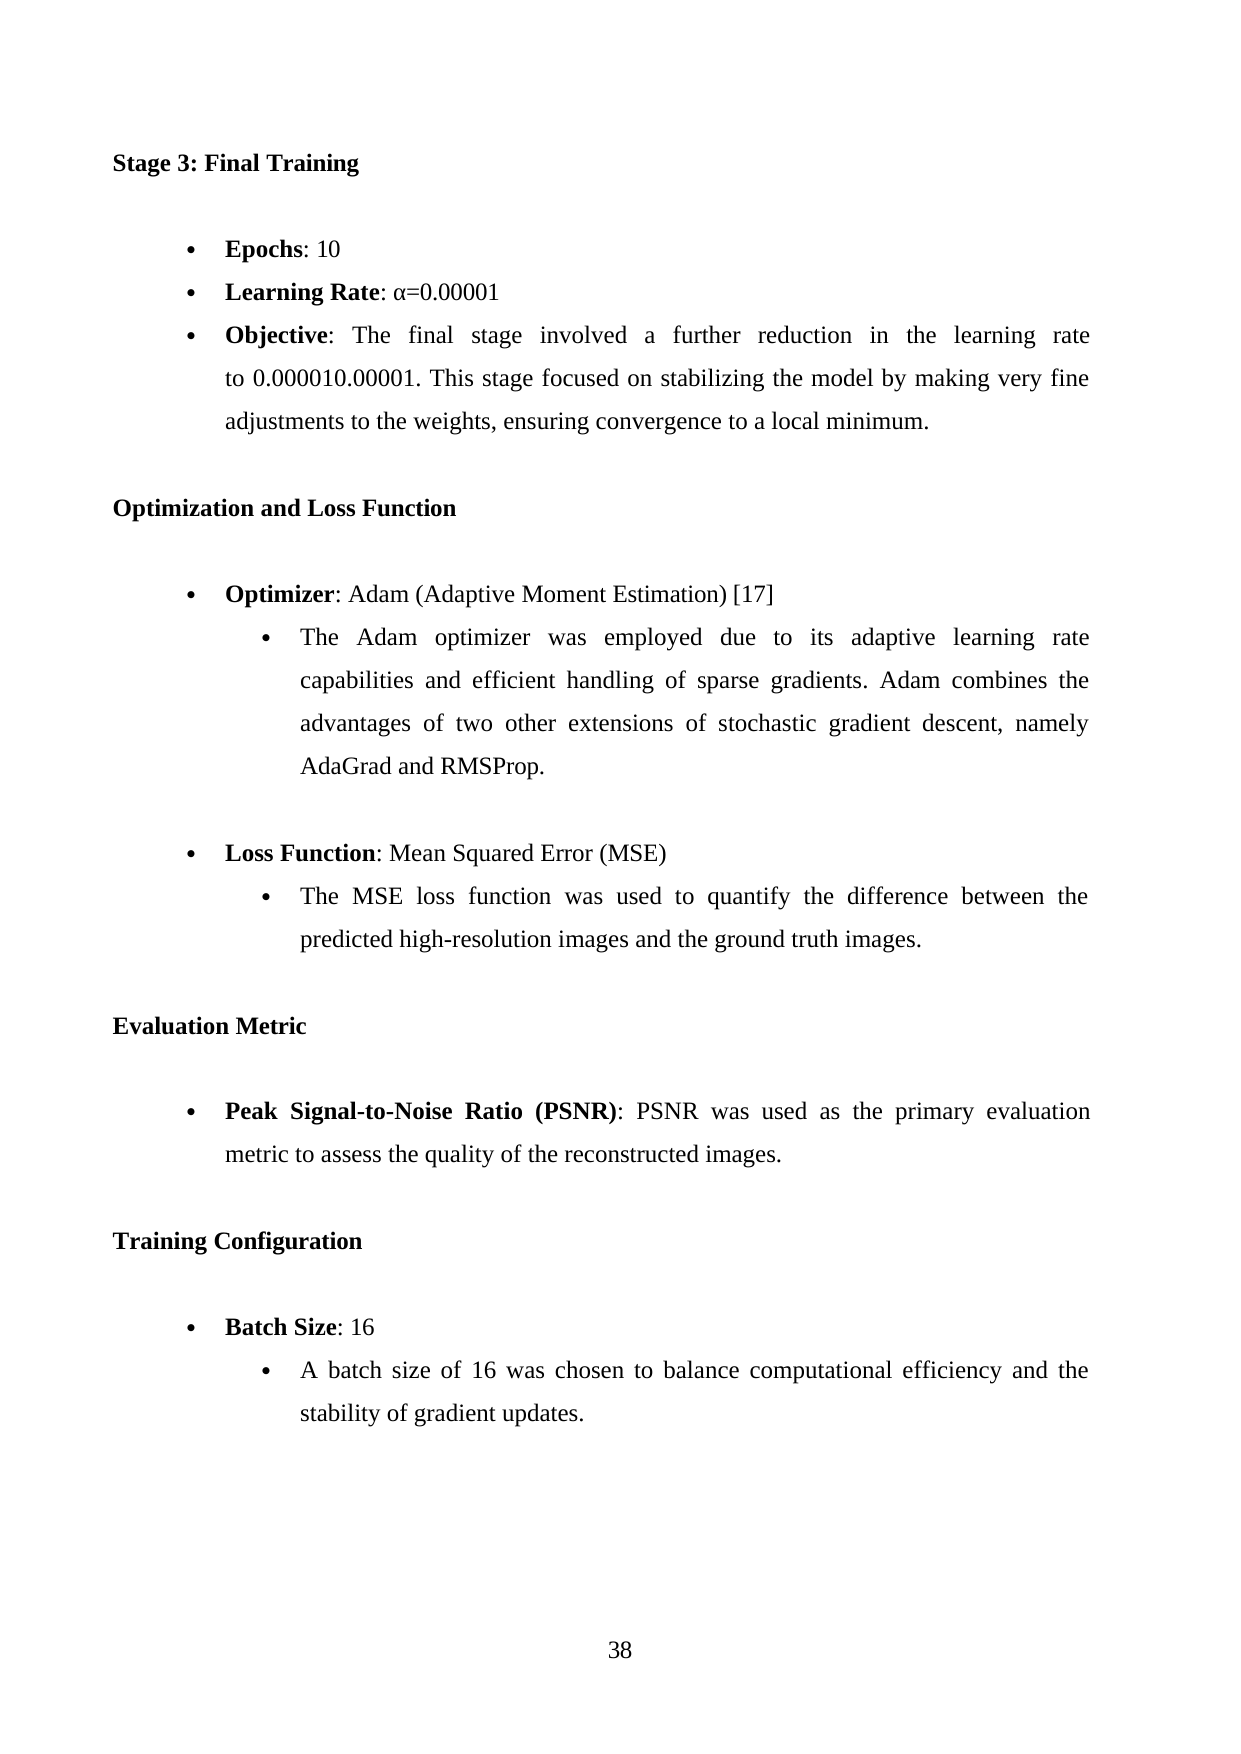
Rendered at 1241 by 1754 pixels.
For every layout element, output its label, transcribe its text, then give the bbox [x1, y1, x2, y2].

list The Adam optimizer was employed due to its adaptive learning rate capabilities and efficient handling of sparse gradients. Adam combines the advantages of two other extensions of stochastic gradient descent, namely AdaGrad and RMSProp. [262, 622, 1090, 780]
text Optimization and Loss Function [112, 493, 1107, 522]
list A batch size of 16 was chosen to balance computational efficiency and the stability of gradient updates. [262, 1355, 1090, 1426]
text Training Configuration [112, 1226, 1107, 1255]
list Loss Function: Mean Squared Error (MSE) [187, 838, 1107, 866]
list The MSE loss function was used to quantify the difference between the predicted high-resolution images and the ground truth images. [262, 881, 1090, 953]
text Evaluation Metric [112, 1011, 1107, 1039]
list Epochs: 10 [187, 234, 1107, 262]
list Objective: The final stage involved a further reduction in the learning rate to 0.000010.00001. This stage focused on stabilizing the model by making very fine adjustments to the weights, ensuring convergence to a local minimum. [187, 320, 1091, 435]
list Peak Signal-to-Noise Ratio (PSNR): PSNR was used as the primary evaluation metric to assess the quality of the reconstructed images. [187, 1096, 1090, 1168]
text Stage 3: Final Training [112, 148, 1107, 177]
list Batch Size: 16 [187, 1312, 1107, 1341]
list Optimizer: Adam (Adaptive Moment Estimation) [17] [187, 579, 1107, 608]
list Learning Rate: α=0.00001 [187, 277, 1107, 306]
